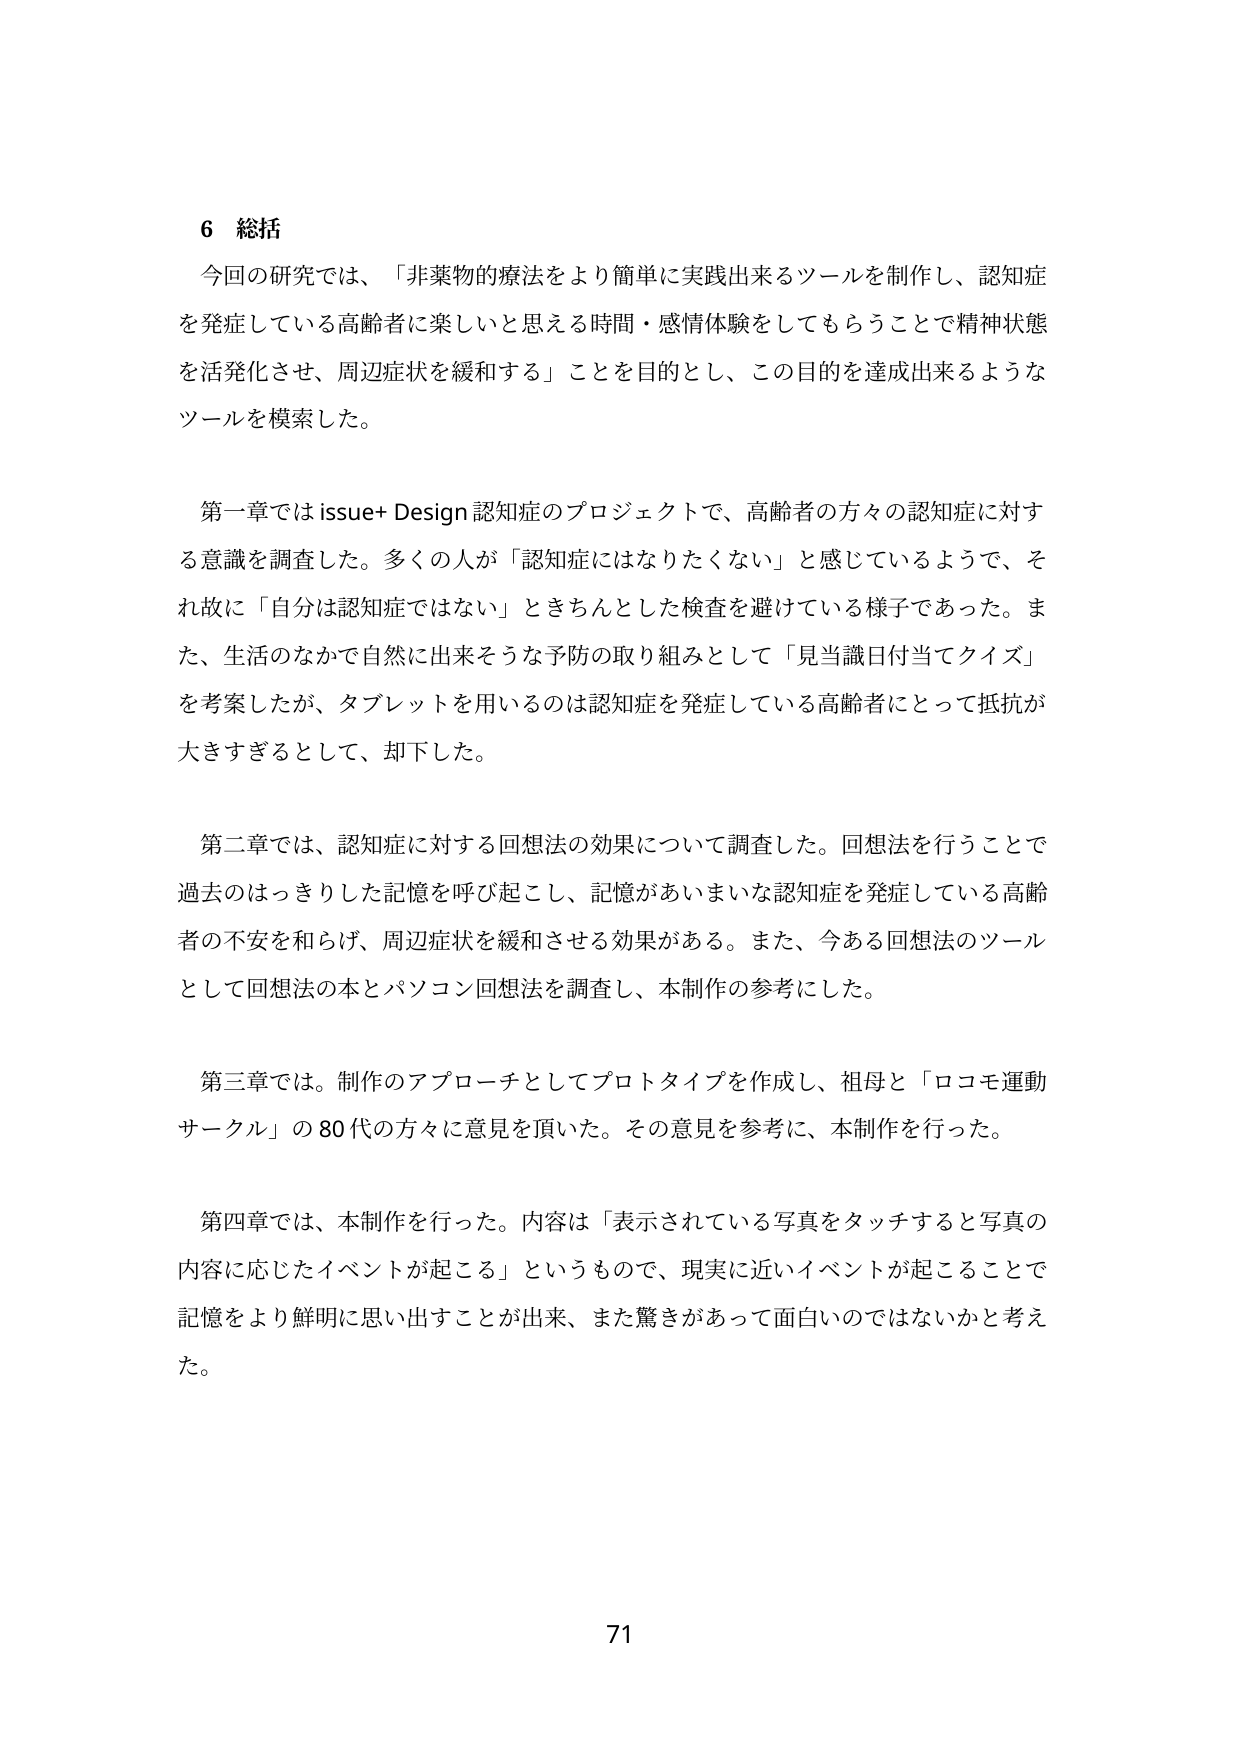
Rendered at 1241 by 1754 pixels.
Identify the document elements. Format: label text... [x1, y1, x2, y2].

text 第一章ではissue+ Design認知症のプロジェクトで、高齢者の方々の認知症に対する意識を調査した。多くの人が「認知症にはなりたくない」と感じているようで、それ故に「自分は認知症ではない」ときちんとした検査を避けている様子であった。また、生活のなかで自然に出来そうな予防の取り組みとして「見当識日付当てクイズ」を考案したが、タブレットを用いるのは認知症を発症している高齢者にとって抵抗が大きすぎるとして、却下した。 [177, 490, 1063, 771]
text 第四章では、本制作を行った。内容は「表示されている写真をタッチすると写真の内容に応じたイベントが起こる」というもので、現実に近いイベントが起こることで記憶をより鮮明に思い出すことが出来、また驚きがあって面白いのではないかと考えた。 [177, 1200, 1063, 1385]
text 第三章では。制作のアプローチとしてプロトタイプを作成し、祖母と「ロコモ運動サークル」の80代の方々に意見を頂いた。その意見を参考に、本制作を行った。 [177, 1059, 1063, 1149]
text 第二章では、認知症に対する回想法の効果について調査した。回想法を行うことで過去のはっきりした記憶を呼び起こし、記憶があいまいな認知症を発症している高齢者の不安を和らげ、周辺症状を緩和させる効果がある。また、今ある回想法のツールとして回想法の本とパソコン回想法を調査し、本制作の参考にした。 [177, 822, 1063, 1008]
text 今回の研究では、「非薬物的療法をより簡単に実践出来るツールを制作し、認知症を発症している高齢者に楽しいと思える時間・感情体験をしてもらうことで精神状態を活発化させ、周辺症状を緩和する」ことを目的とし、この目的を達成出来るようなツールを模索した。 [177, 253, 1063, 439]
text 6 総括 [177, 207, 1063, 248]
